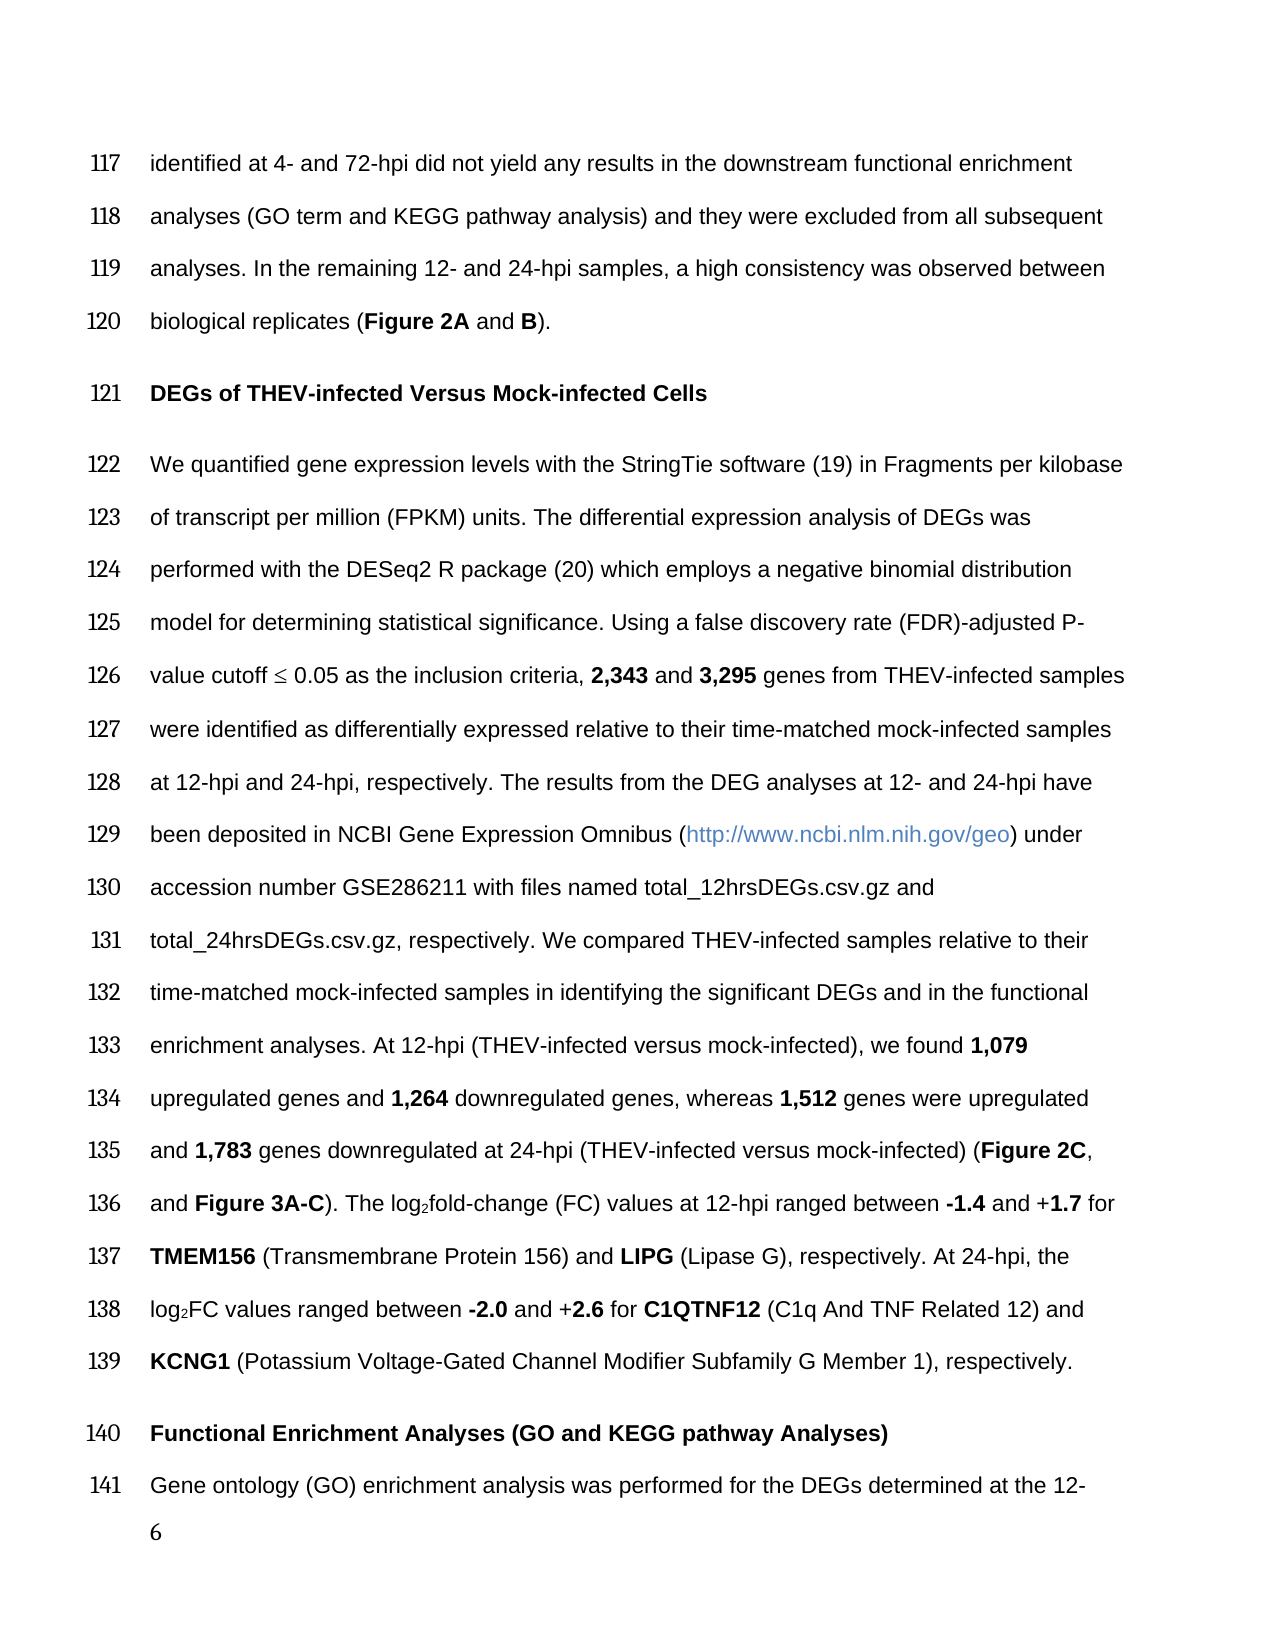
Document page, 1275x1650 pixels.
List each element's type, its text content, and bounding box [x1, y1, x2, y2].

text DEGs of THEV-infected Versus Mock-infected Cells [150, 379, 1125, 406]
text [150, 150, 1125, 334]
text We quantified gene expression levels with the StringTie software (19) in Fragments per kilobase of transcript per million (FPKM) units. The differential expression analysis of DEGs was performed with the DESeq2 R package (20) which employs a negative binomial distribution model for determining statistical significance. Using a false discovery rate (FDR)-adjusted P-value cutoff 0.05 as the inclusion criteria, 2,343 and 3,295 genes from THEV-infected samples were identified as differentially expressed relative to their time-matched mock-infected samples at 12-hpi and 24-hpi, respectively. The results from the DEG analyses at 12- and 24-hpi have been deposited in NCBI Gene Expression Omnibus (http://www.ncbi.nlm.nih.gov/geo) under accession number GSE286211 with files named total_12hrsDEGs.csv.gz and total_24hrsDEGs.csv.gz, respectively. We compared THEV-infected samples relative to their time-matched mock-infected samples in identifying the significant DEGs and in the functional enrichment analyses. At 12-hpi (THEV-infected versus mock-infected), we found 1,079 upregulated genes and 1,264 downregulated genes, whereas 1,512 genes were upregulated and 1,783 genes downregulated at 24-hpi (THEV-infected versus mock-infected) (Figure 2C, and Figure 3A-C). The log2fold-change (FC) values at 12-hpi ranged between -1.4 and +1.7 for TMEM156 (Transmembrane Protein 156) and LIPG (Lipase G), respectively. At 24-hpi, the log2FC values ranged between -2.0 and +2.6 for C1QTNF12 (C1q And TNF Related 12) and KCNG1 (Potassium Voltage-Gated Channel Modifier Subfamily G Member 1), respectively. [150, 451, 1125, 1375]
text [150, 1420, 1125, 1499]
